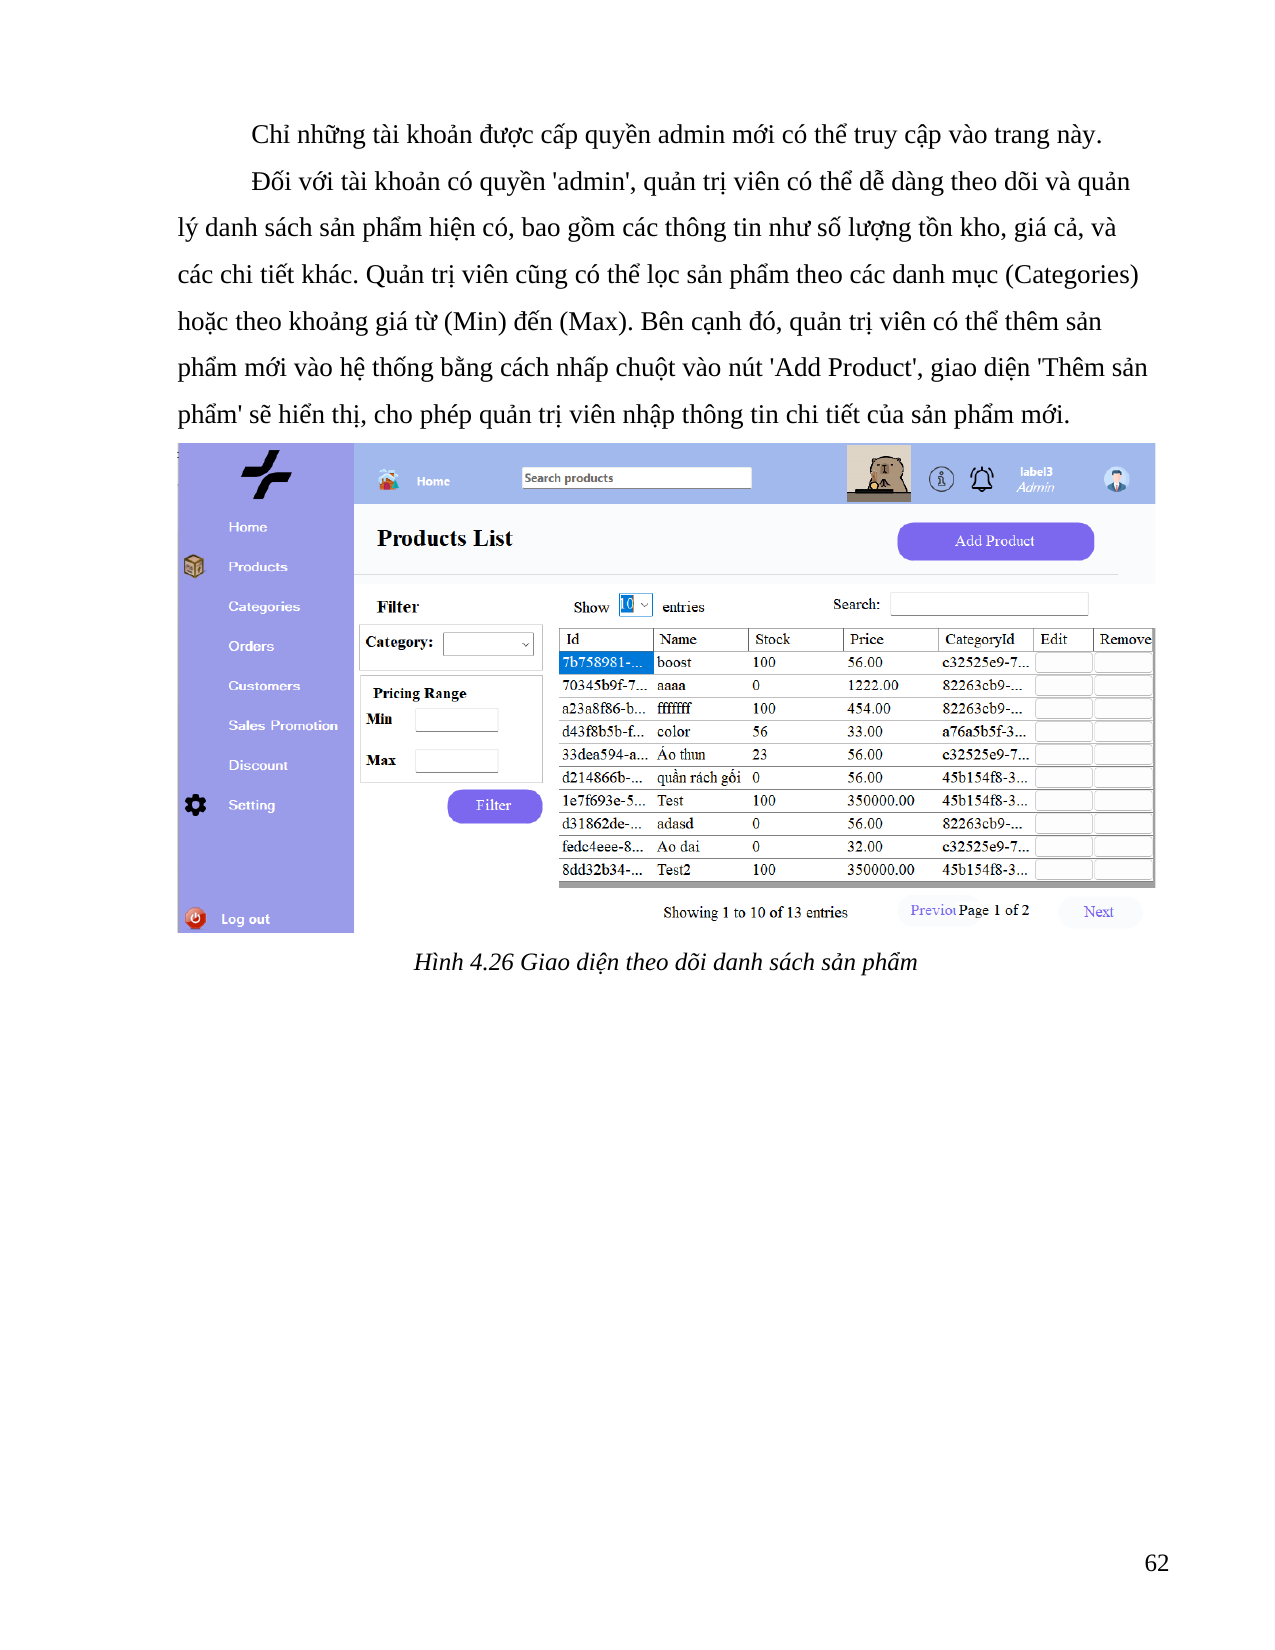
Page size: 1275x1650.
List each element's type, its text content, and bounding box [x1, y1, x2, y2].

text Chỉ những tài khoản được cấp quyền admin mới có thể truy cập vào trang này. [177, 118, 1157, 149]
picture [177, 443, 1156, 933]
text Hình 4.26 Giao diện theo dõi danh sách sản phẩm [177, 947, 1157, 976]
